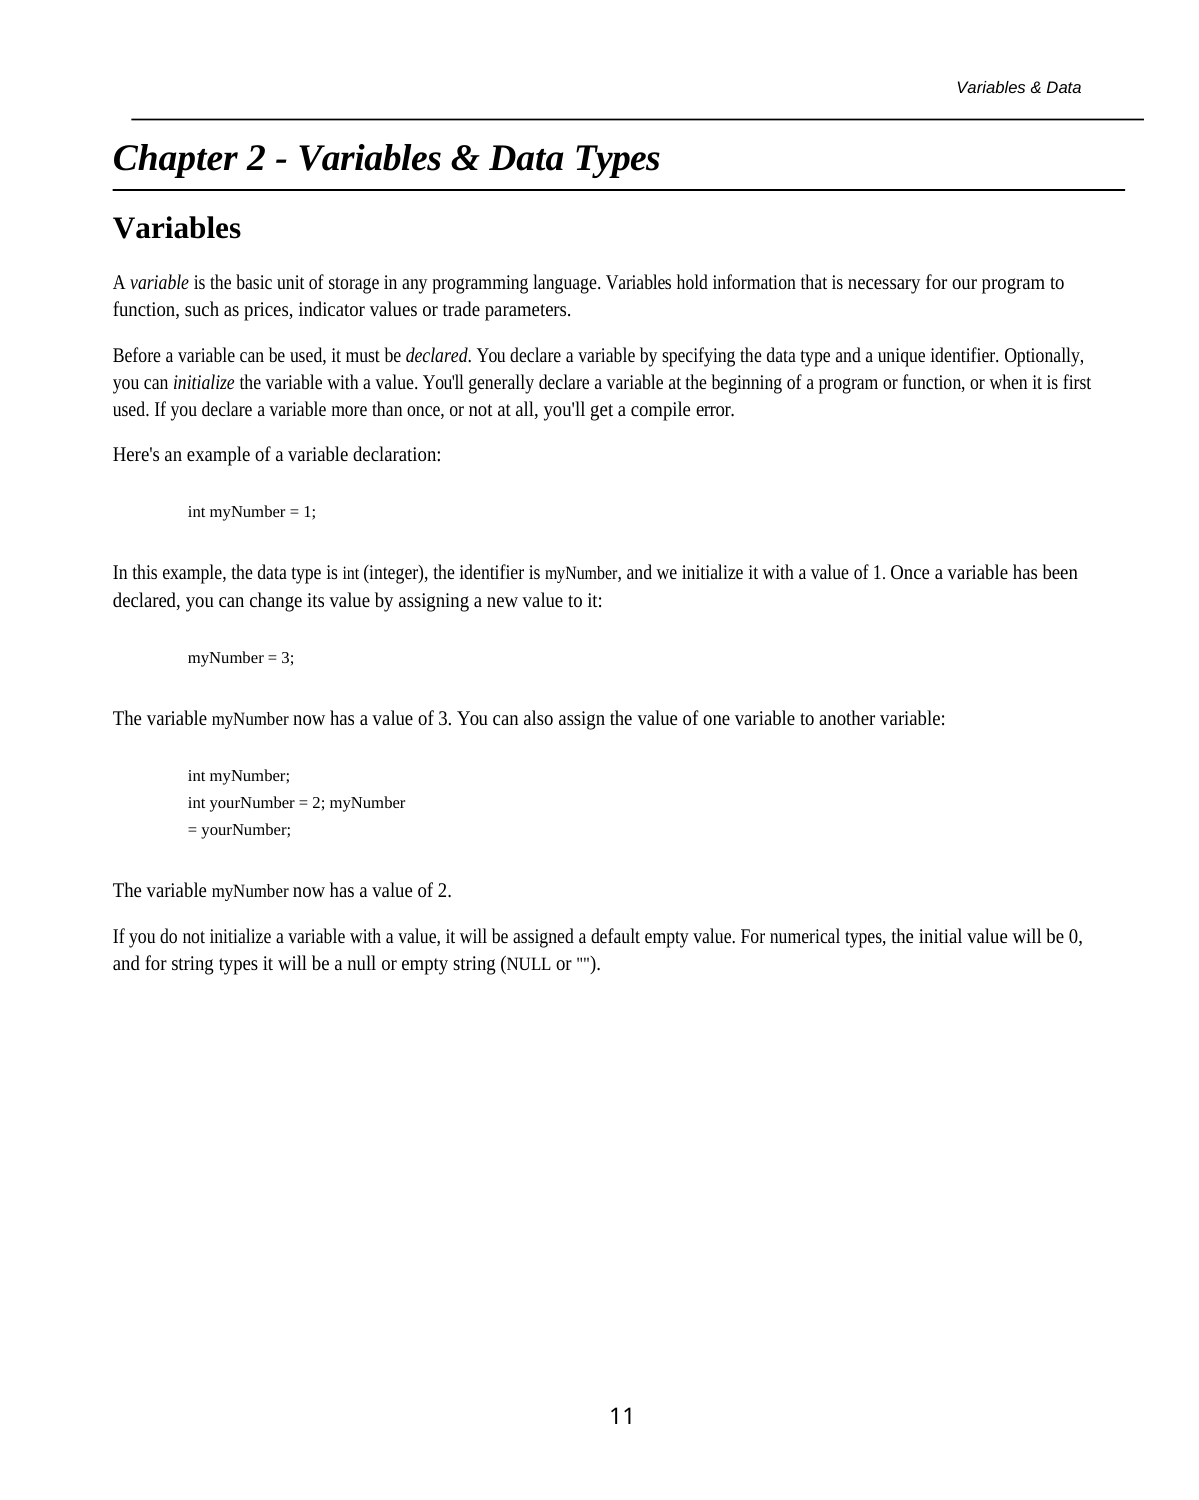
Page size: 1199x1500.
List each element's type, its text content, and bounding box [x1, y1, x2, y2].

text Before a variable can be used, it must be declared. You declare a variable by specifying the data type and a unique identifier. Optionally, you can initialize the variable with a value. You'll generally declare a variable at the beginning of a program or function, or when it is first used. If you declare a variable more than once, or not at all, you'll get a compile error. [113, 342, 1092, 421]
text myNumber = 3; [188, 647, 1199, 667]
text In this example, the data type is int (integer), the identifier is myNumber, and we initialize it with a value of 1. Once a variable has been declared, you can change its value by assigning a new value to it: [113, 560, 1122, 612]
text int myNumber = 1; [188, 502, 1199, 521]
text If you do not initialize a variable with a value, it will be assigned a default empty value. For numerical types, the initial value will be 0, and for string types it will be a null or empty string (NULL or ""). [113, 924, 1091, 975]
text int yourNumber = 2; myNumber = yourNumber; [188, 793, 409, 839]
text A variable is the basic unit of storage in any programming language. Variables hold information that is necessary for our program to function, such as prices, indicator values or trade parameters. [113, 270, 1091, 321]
text int myNumber; [188, 766, 1199, 785]
subtitle Variables [113, 209, 1199, 246]
text The variable myNumber now has a value of 2. [113, 878, 1199, 902]
text The variable myNumber now has a value of 3. You can also assign the value of one variable to another variable: [113, 706, 1199, 730]
text Here's an example of a variable declaration: [113, 442, 1199, 466]
subtitle Chapter 2 - Variables & Data Types [113, 135, 1199, 178]
